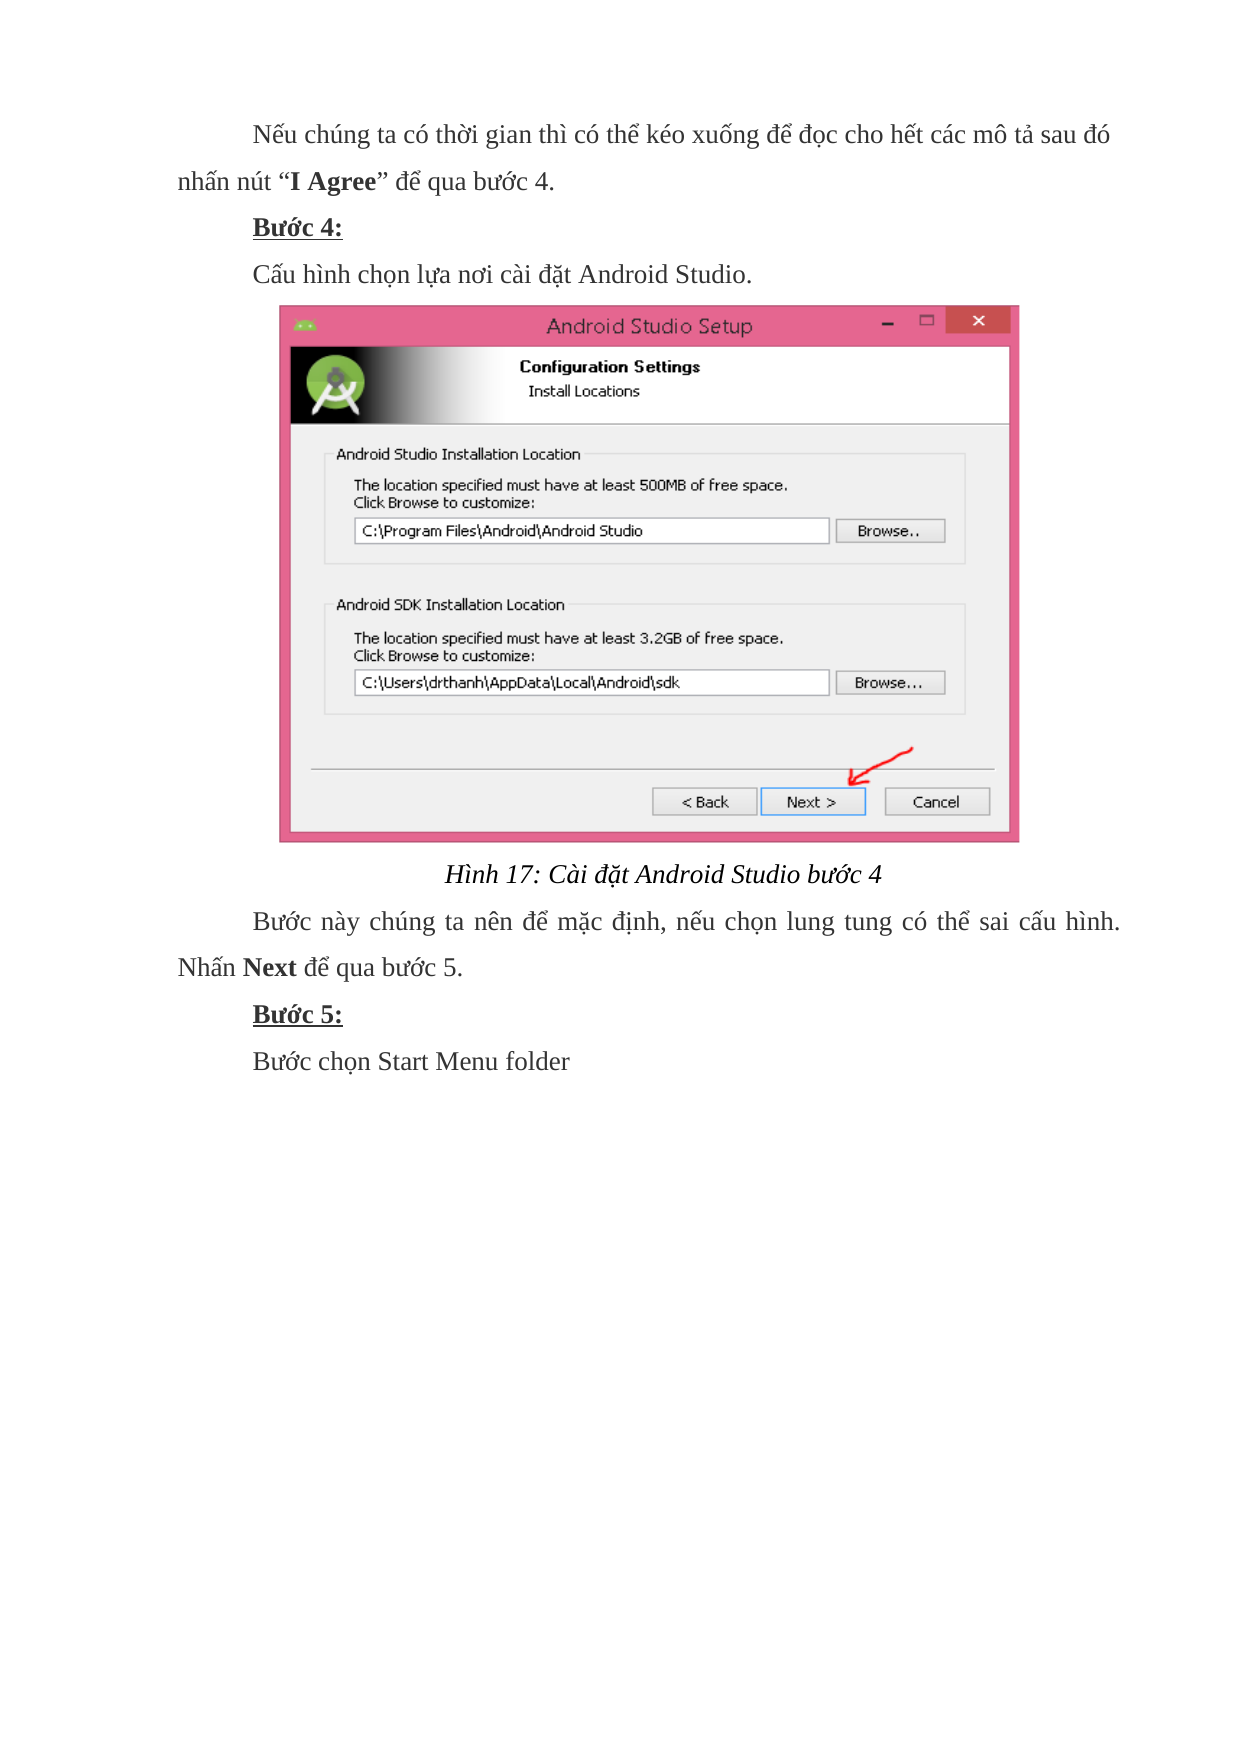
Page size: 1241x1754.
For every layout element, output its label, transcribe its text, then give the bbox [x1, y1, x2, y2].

text Bước 5: [177, 998, 1122, 1029]
text Hình 17: Cài đặt Android Studio bước 4 [177, 858, 1122, 889]
picture [278, 304, 1021, 844]
text Bước chọn Start Menu folder [177, 1045, 1122, 1076]
text Bước 4: [177, 211, 1122, 243]
text Cấu hình chọn lựa nơi cài đặt Android Studio. [177, 258, 1122, 289]
text Nếu chúng ta có thời gian thì có thể kéo xuống để đọc cho hết các mô tả sau đó nhấn nút “I Agree” để qua bước 4. [177, 118, 1122, 196]
text Bước này chúng ta nên để mặc định, nếu chọn lung tung có thể sai cấu hình. Nhấn Next để qua bước 5. [177, 905, 1122, 983]
